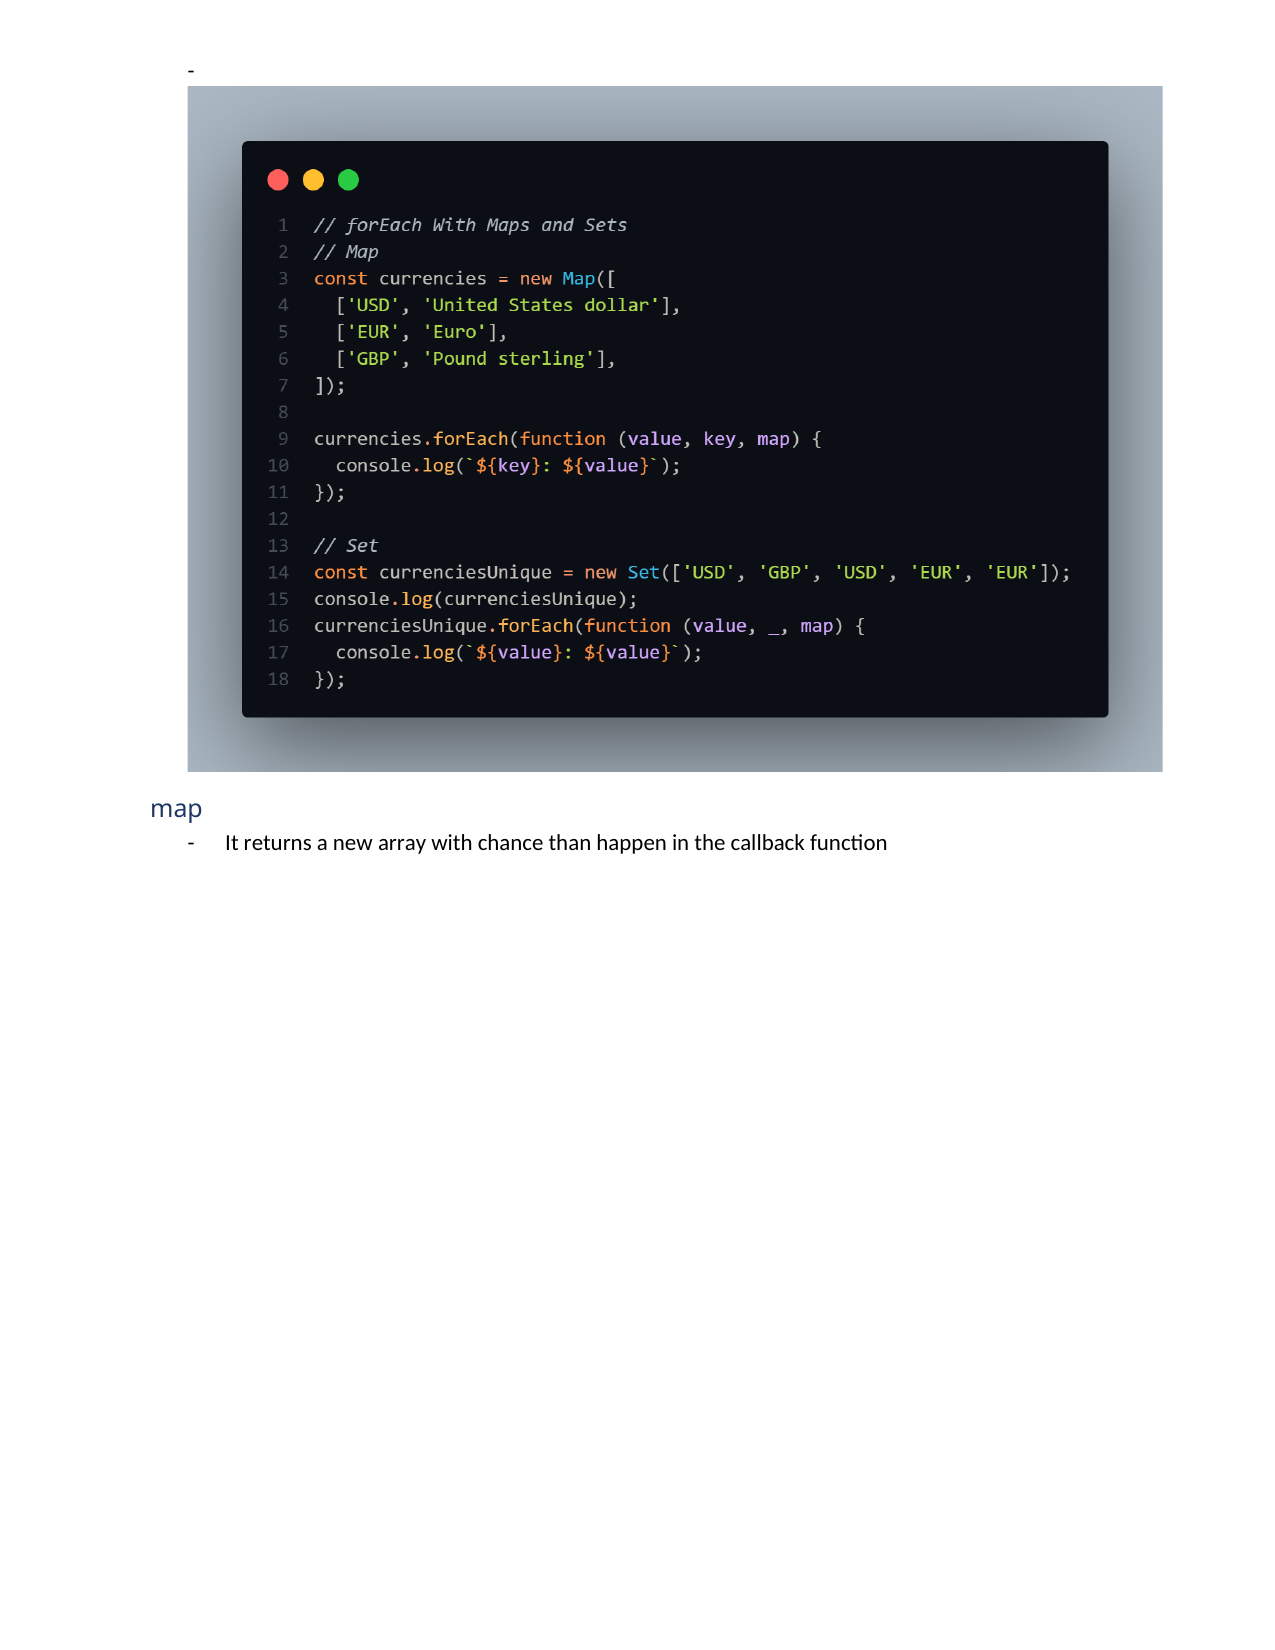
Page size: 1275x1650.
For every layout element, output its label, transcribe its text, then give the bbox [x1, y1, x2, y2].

picture [187, 86, 1163, 772]
subtitle map [150, 791, 1125, 825]
list It returns a new array with chance than happen in the callback function [187, 828, 1125, 856]
